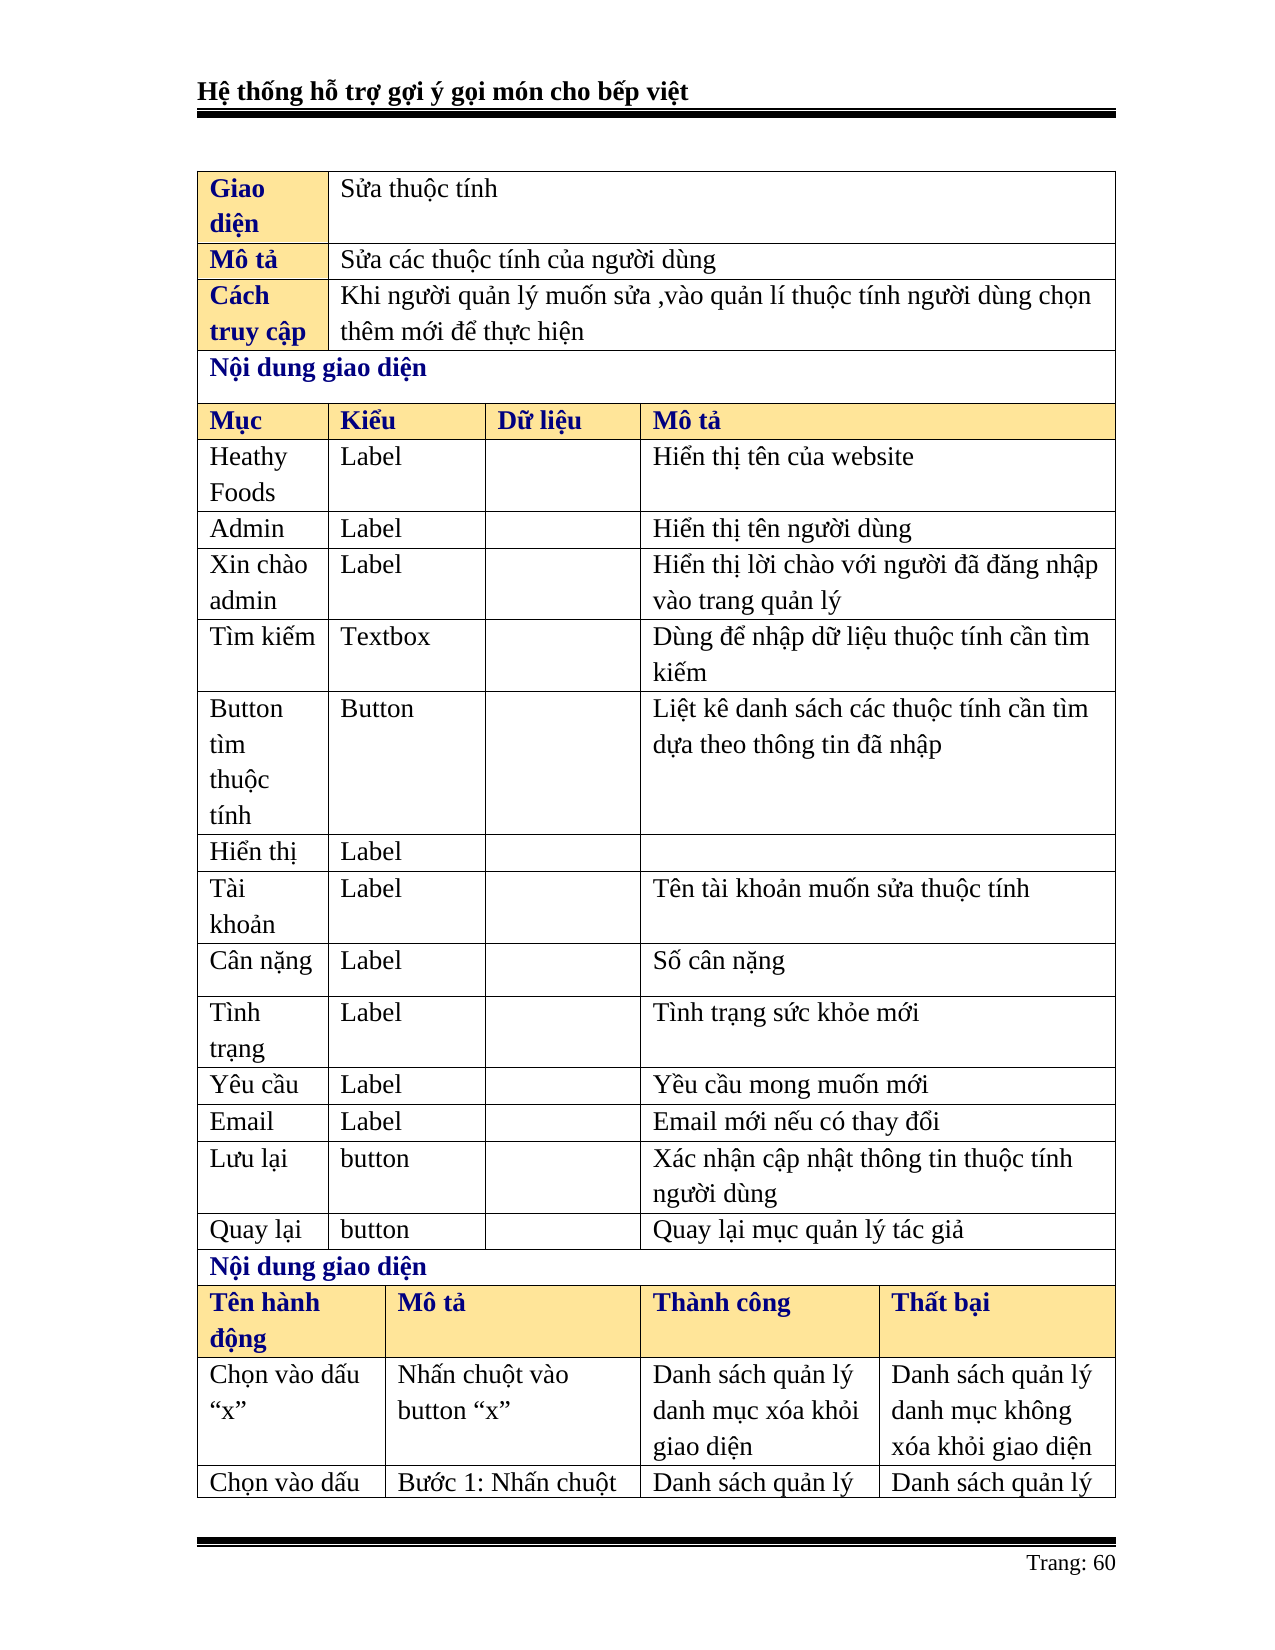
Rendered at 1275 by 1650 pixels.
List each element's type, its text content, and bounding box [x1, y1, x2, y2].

table_cell Chọn vào dấu “x” [198, 1358, 385, 1465]
table_header Sửa thuộc tính [329, 172, 1115, 242]
table_cell Heathy Foods [198, 440, 328, 511]
table_cell Button [329, 692, 485, 834]
table_cell Yều cầu mong muốn mới [641, 1068, 1115, 1104]
table_cell Cân nặng [198, 944, 328, 996]
table_cell [641, 835, 1115, 871]
table_cell Mô tả [198, 244, 328, 278]
table_cell Số cân nặng [641, 944, 1115, 996]
table_cell Mô tả [386, 1286, 640, 1357]
table_cell Button tìm thuộc tính [198, 692, 328, 834]
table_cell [880, 1466, 1115, 1497]
table_cell Textbox [329, 620, 485, 691]
table_cell Dùng để nhập dữ liệu thuộc tính cần tìm kiếm [641, 620, 1115, 691]
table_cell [641, 1466, 879, 1497]
table_cell Hiển thị tên người dùng [641, 512, 1115, 547]
table_cell Label [329, 512, 485, 547]
table_cell Label [329, 944, 485, 996]
table_cell Xin chào admin [198, 549, 328, 619]
table_cell Danh sách quản lý danh mục xóa khỏi giao diện [641, 1358, 879, 1465]
table_cell Thành công [641, 1286, 879, 1357]
table_cell Label [329, 1068, 485, 1104]
table_cell Label [329, 440, 485, 511]
table_cell [486, 692, 640, 834]
table_cell [486, 872, 640, 943]
table_cell Kiểu [329, 404, 485, 439]
table_cell Mô tả [641, 404, 1115, 439]
table_cell Label [329, 997, 485, 1067]
table_cell Nội dung giao diện [198, 351, 1115, 403]
table_cell Liệt kê danh sách các thuộc tính cần tìm dựa theo thông tin đã nhập [641, 692, 1115, 834]
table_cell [386, 1466, 640, 1497]
table_cell Tình trạng [198, 997, 328, 1067]
table_cell [486, 1105, 640, 1141]
table_cell Nội dung giao diện [198, 1250, 1115, 1285]
table_cell Xác nhận cập nhật thông tin thuộc tính người dùng [641, 1142, 1115, 1213]
table_cell Quay lại [198, 1214, 328, 1249]
table_cell [486, 620, 640, 691]
table_cell [486, 1068, 640, 1104]
table_cell [486, 512, 640, 547]
table_cell Admin [198, 512, 328, 547]
table_cell Dữ liệu [486, 404, 640, 439]
table_cell button [329, 1142, 485, 1213]
table_cell Mục [198, 404, 328, 439]
table_cell Thất bại [880, 1286, 1115, 1357]
table_cell [486, 440, 640, 511]
table_cell Hiển thị [198, 835, 328, 871]
table_cell Khi người quản lý muốn sửa ,vào quản lí thuộc tính người dùng chọn thêm mới để thực hiện [329, 280, 1115, 350]
table_cell Tài khoản [198, 872, 328, 943]
table_cell Tên tài khoản muốn sửa thuộc tính [641, 872, 1115, 943]
table_cell Email [198, 1105, 328, 1141]
table_cell Hiển thị tên của website [641, 440, 1115, 511]
table_cell Quay lại mục quản lý tác giả [641, 1214, 1115, 1249]
table_cell Label [329, 835, 485, 871]
table_cell Tên hành động [198, 1286, 385, 1357]
table_cell Label [329, 872, 485, 943]
table_cell button [329, 1214, 485, 1249]
table_cell [486, 835, 640, 871]
table_cell [486, 944, 640, 996]
table_cell Tìm kiếm [198, 620, 328, 691]
table_cell Danh sách quản lý danh mục không xóa khỏi giao diện [880, 1358, 1115, 1465]
table_cell [486, 1142, 640, 1213]
table_cell Lưu lại [198, 1142, 328, 1213]
table_cell Label [329, 549, 485, 619]
table_cell [486, 997, 640, 1067]
table_header Giao diện [198, 172, 328, 242]
table_cell Sửa các thuộc tính của người dùng [329, 244, 1115, 278]
table_cell Label [329, 1105, 485, 1141]
table_cell Email mới nếu có thay đổi [641, 1105, 1115, 1141]
table_cell Cách truy cập [198, 280, 328, 350]
table_cell Chọn vào dấu “^” [198, 1466, 385, 1497]
table_cell [486, 1214, 640, 1249]
table_cell Tình trạng sức khỏe mới [641, 997, 1115, 1067]
table_cell Hiển thị lời chào với người đã đăng nhập vào trang quản lý [641, 549, 1115, 619]
table_cell Nhấn chuột vào button “x” [386, 1358, 640, 1465]
table_cell [486, 549, 640, 619]
table_cell Yêu cầu [198, 1068, 328, 1104]
